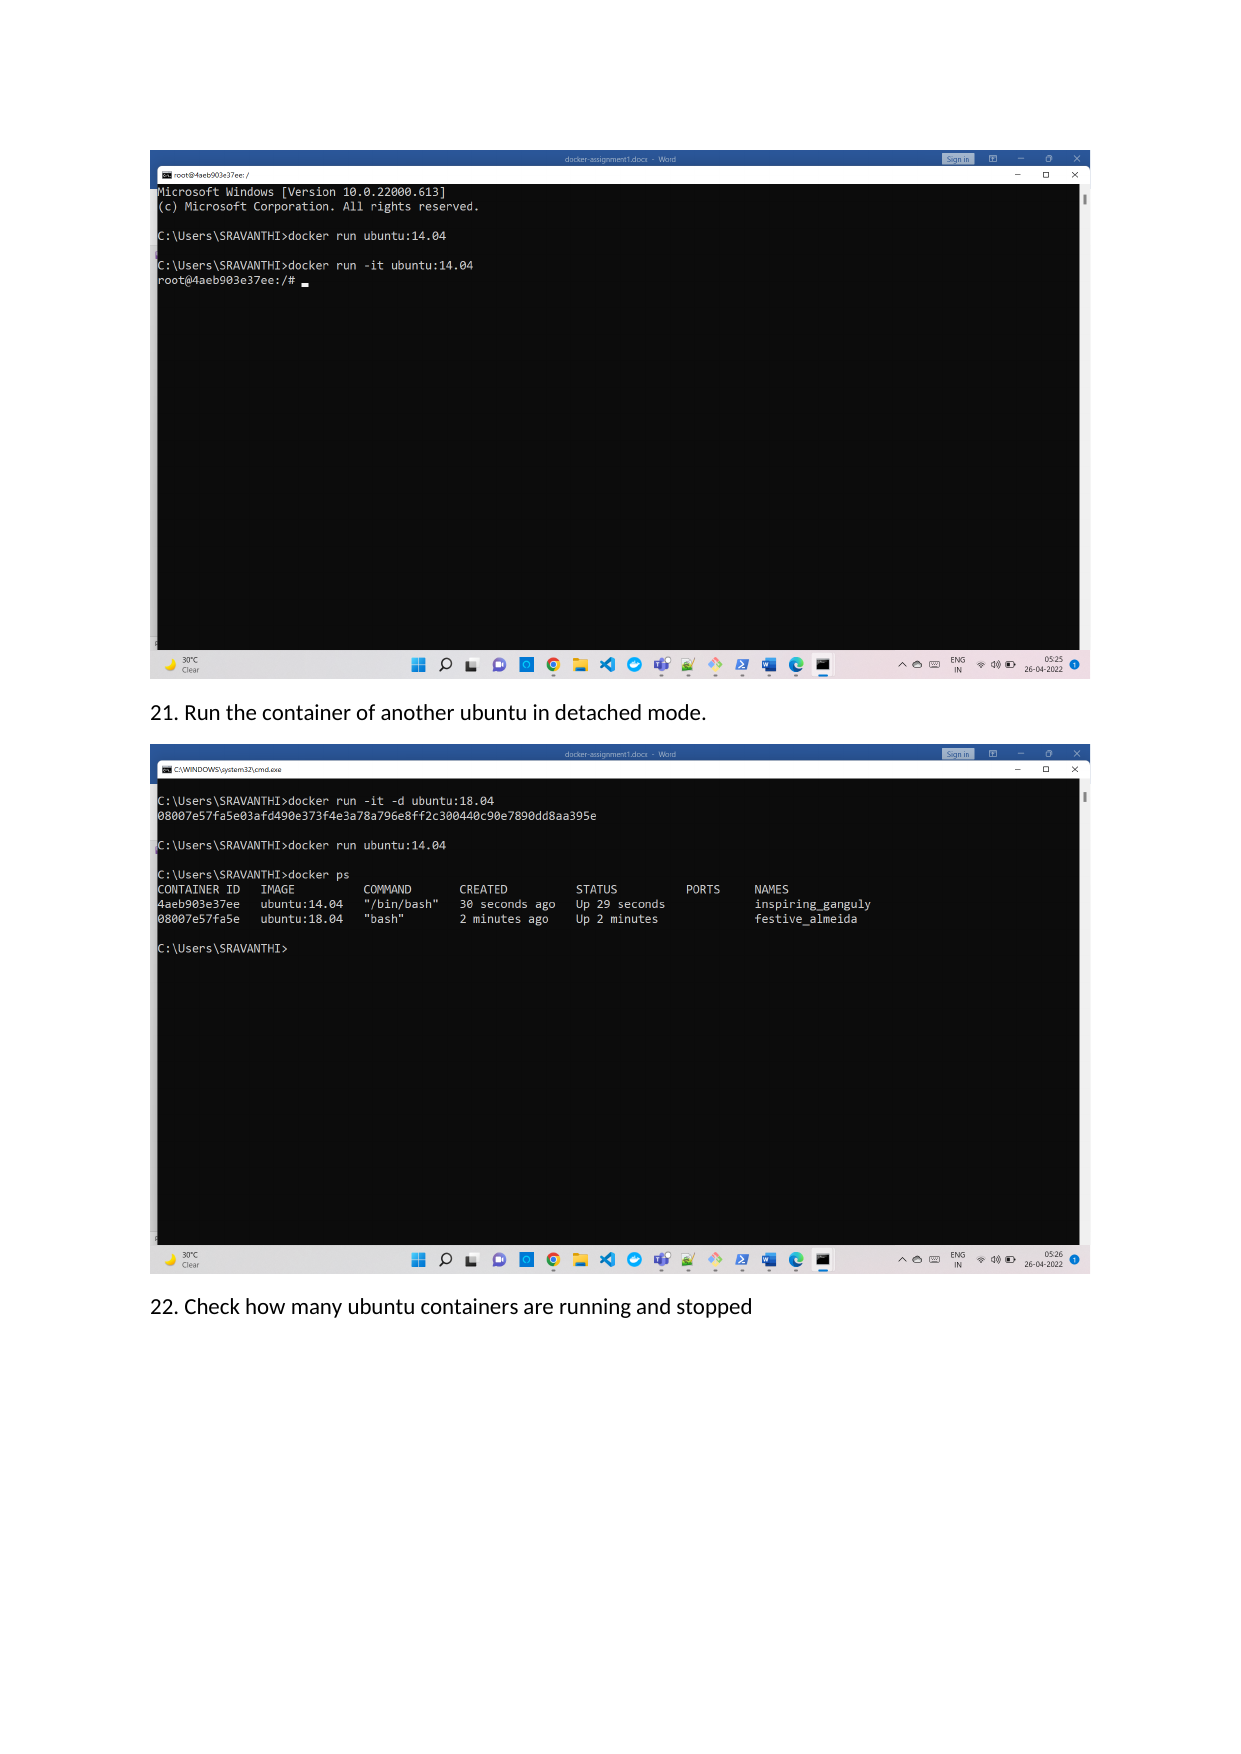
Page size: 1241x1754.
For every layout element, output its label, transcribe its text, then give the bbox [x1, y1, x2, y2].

text 21. Run the container of another ubuntu in detached mode. [150, 698, 1090, 726]
text 22. Check how many ubuntu containers are running and stopped [150, 1292, 1090, 1320]
picture [150, 150, 1091, 679]
picture [150, 744, 1091, 1274]
